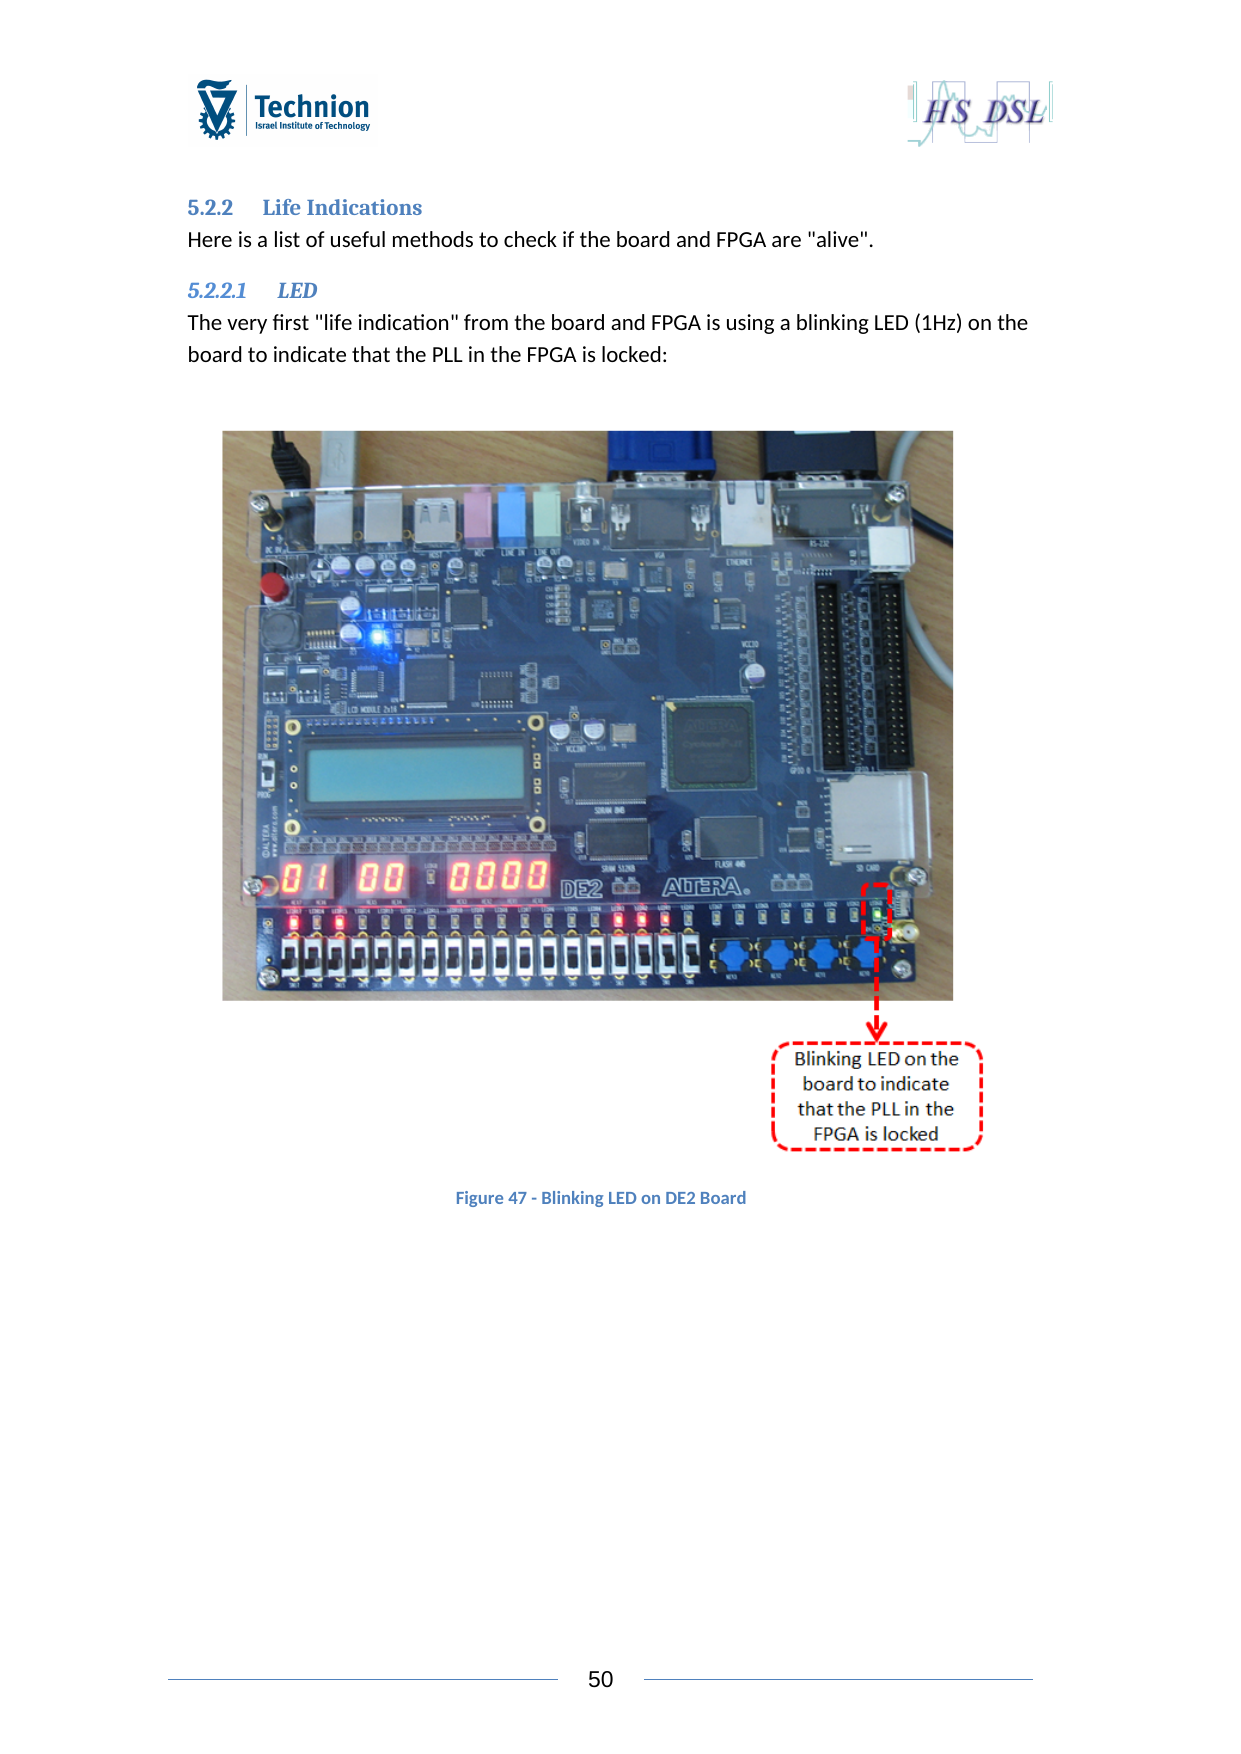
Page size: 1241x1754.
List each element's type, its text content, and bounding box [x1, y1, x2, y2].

text Here is a list of useful methods to check if the board and FPGA are "alive". [187, 225, 1053, 253]
picture [187, 74, 378, 147]
subtitle Life Indications [187, 195, 1053, 221]
text The very first "life indication" from the board and FPGA is using a blinking LED (1Hz) on the board to indicate that the PLL in the FPGA is locked: [187, 308, 1053, 368]
picture [907, 73, 1053, 147]
subtitle LED [187, 278, 1053, 304]
picture [213, 419, 1004, 1157]
